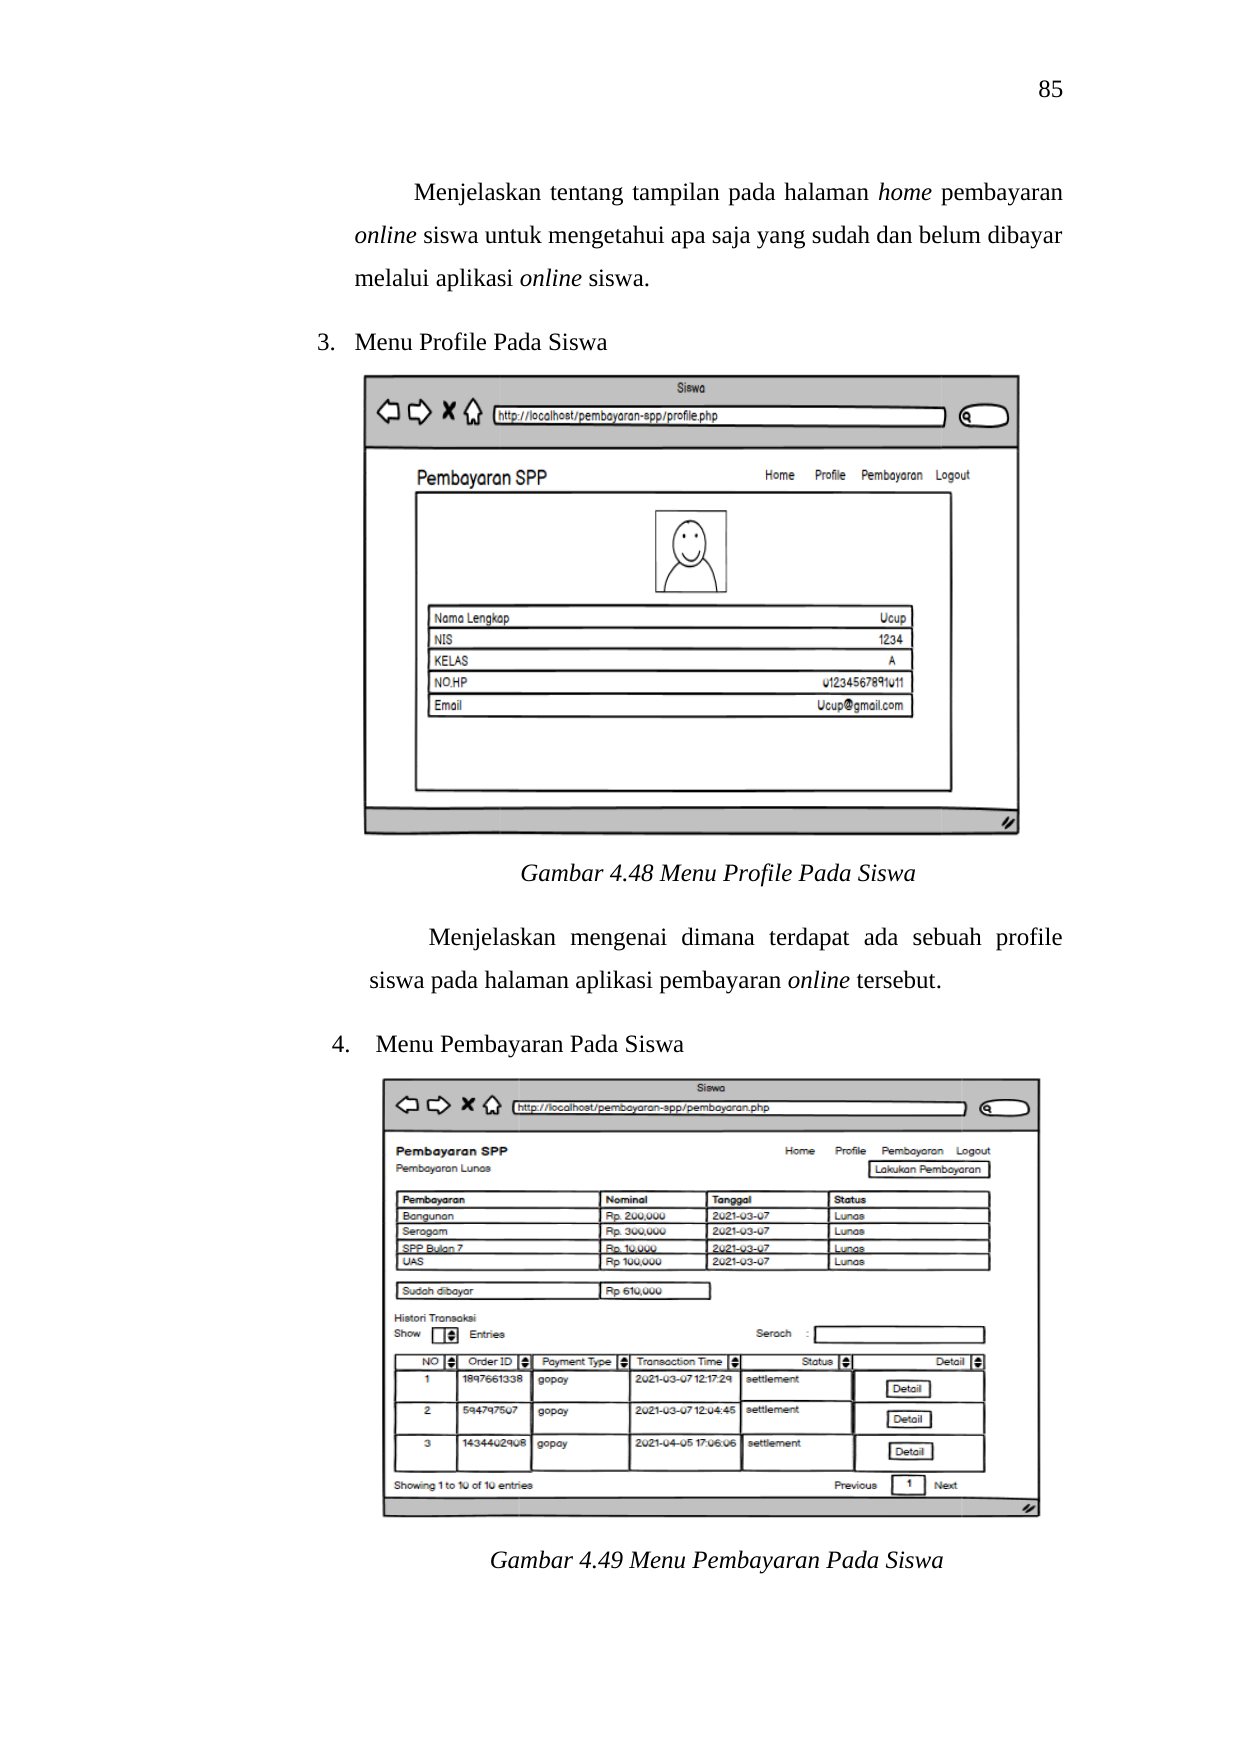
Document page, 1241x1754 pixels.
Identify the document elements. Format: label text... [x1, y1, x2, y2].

list Menu Profile Pada Siswa [317, 327, 1063, 356]
text Gambar 4.48 Menu Profile Pada Siswa [369, 858, 1063, 887]
text Menjelaskan tentang tampilan pada halaman home pembayaran online siswa untuk mengetahui apa saja yang sudah dan belum dibayar melalui aplikasi online siswa. [354, 177, 1063, 292]
text Menjelaskan mengenai dimana terdapat ada sebuah profile siswa pada halaman aplikasi pembayaran online tersebut. [369, 922, 1063, 994]
list Menu Pembayaran Pada Siswa [332, 1029, 1063, 1058]
picture [359, 370, 1025, 843]
list Gambar 4.49 Menu Pembayaran Pada Siswa [310, 1545, 1063, 1574]
picture [376, 1073, 1048, 1526]
